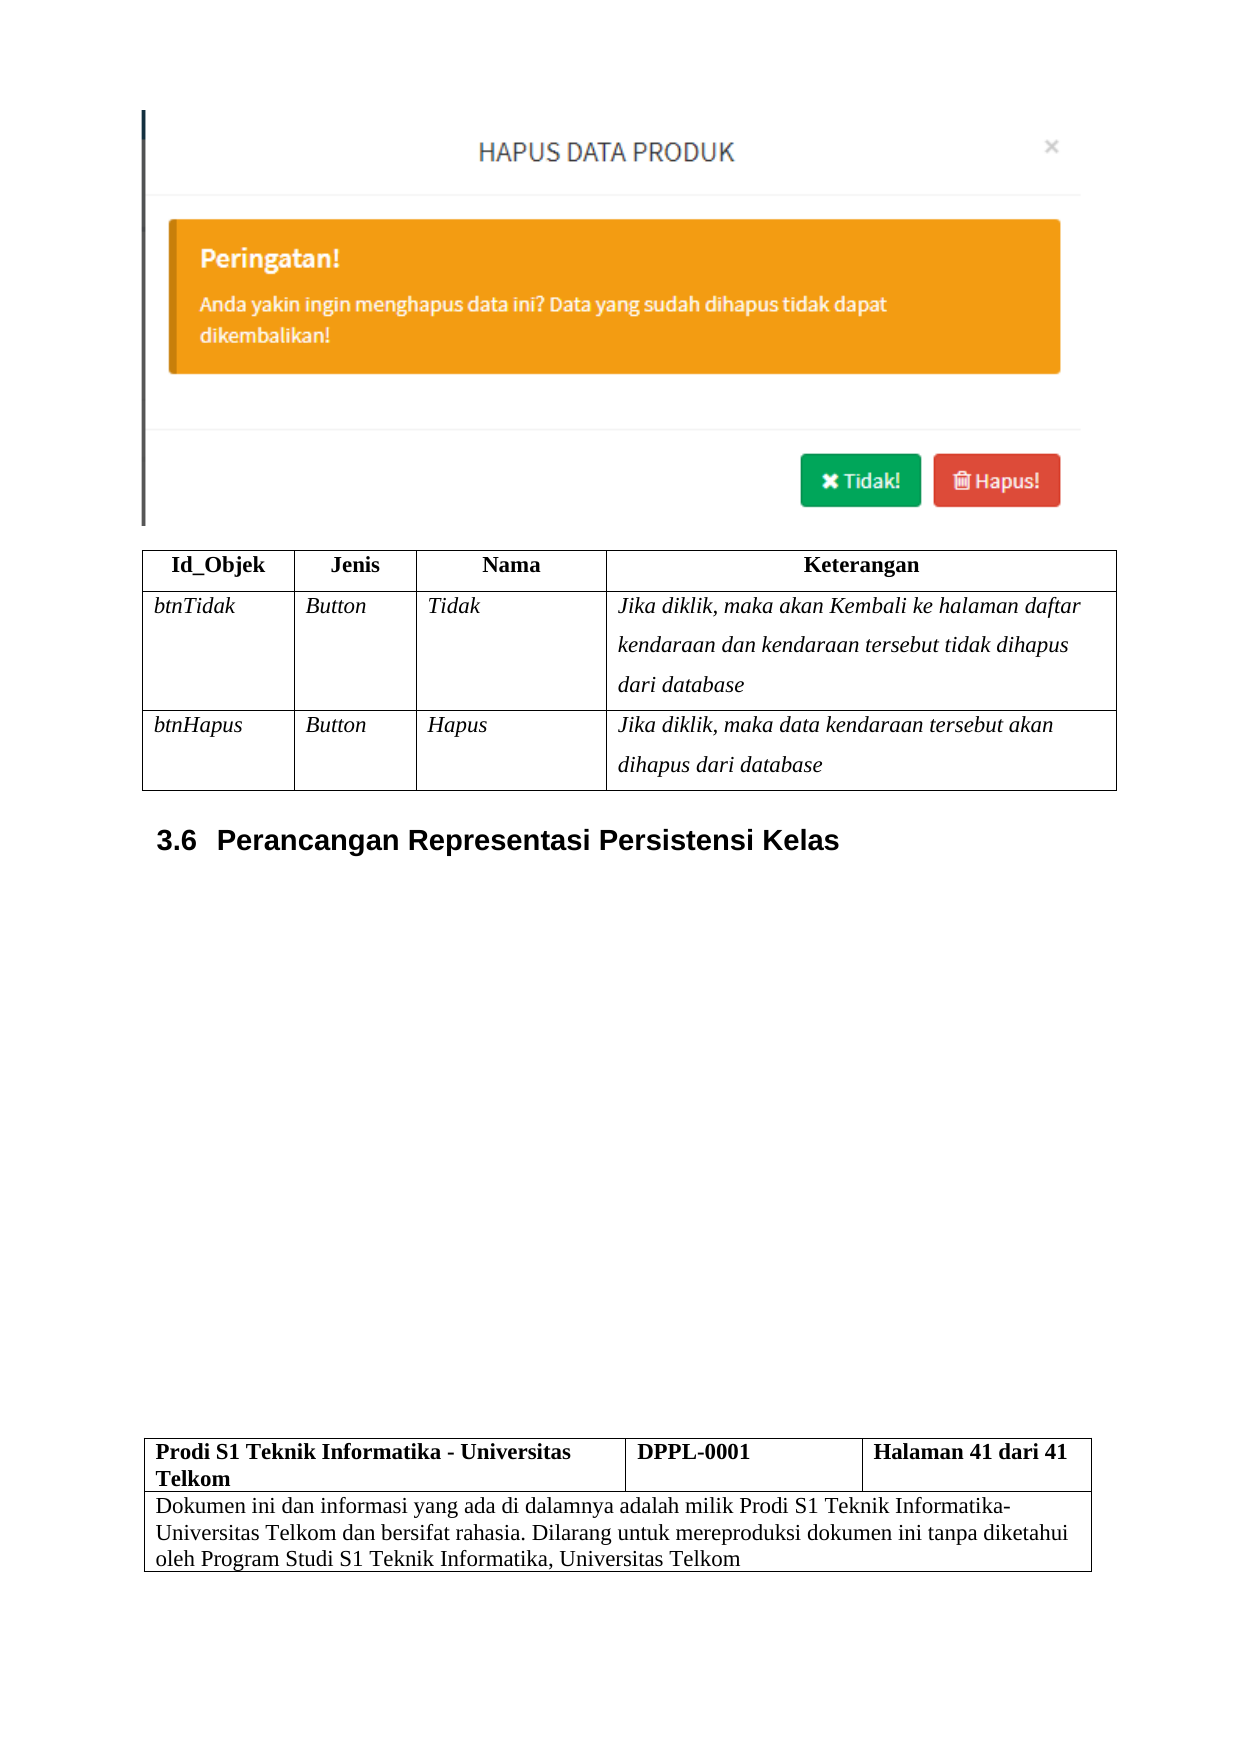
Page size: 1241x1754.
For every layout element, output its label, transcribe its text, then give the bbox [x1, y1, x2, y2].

table_cell Hapus [417, 711, 606, 790]
table_cell btnHapus [143, 711, 294, 790]
table_cell Button [295, 592, 416, 710]
table_cell btnTidak [143, 592, 294, 710]
table_header Keterangan [607, 551, 1116, 591]
table_header Jenis [295, 551, 416, 591]
table_header Nama [417, 551, 606, 591]
table_cell Button [295, 711, 416, 790]
table_cell Tidak [417, 592, 606, 710]
subtitle Perancangan Representasi Persistensi Kelas [156, 823, 1146, 856]
table_cell Jika diklik, maka data kendaraan tersebut akan dihapus dari database [607, 711, 1116, 790]
table_cell Jika diklik, maka akan Kembali ke halaman daftar kendaraan dan kendaraan tersebut tidak dihapus dari database [607, 592, 1116, 710]
picture [141, 110, 1081, 526]
table_header Id_Objek [143, 551, 294, 591]
